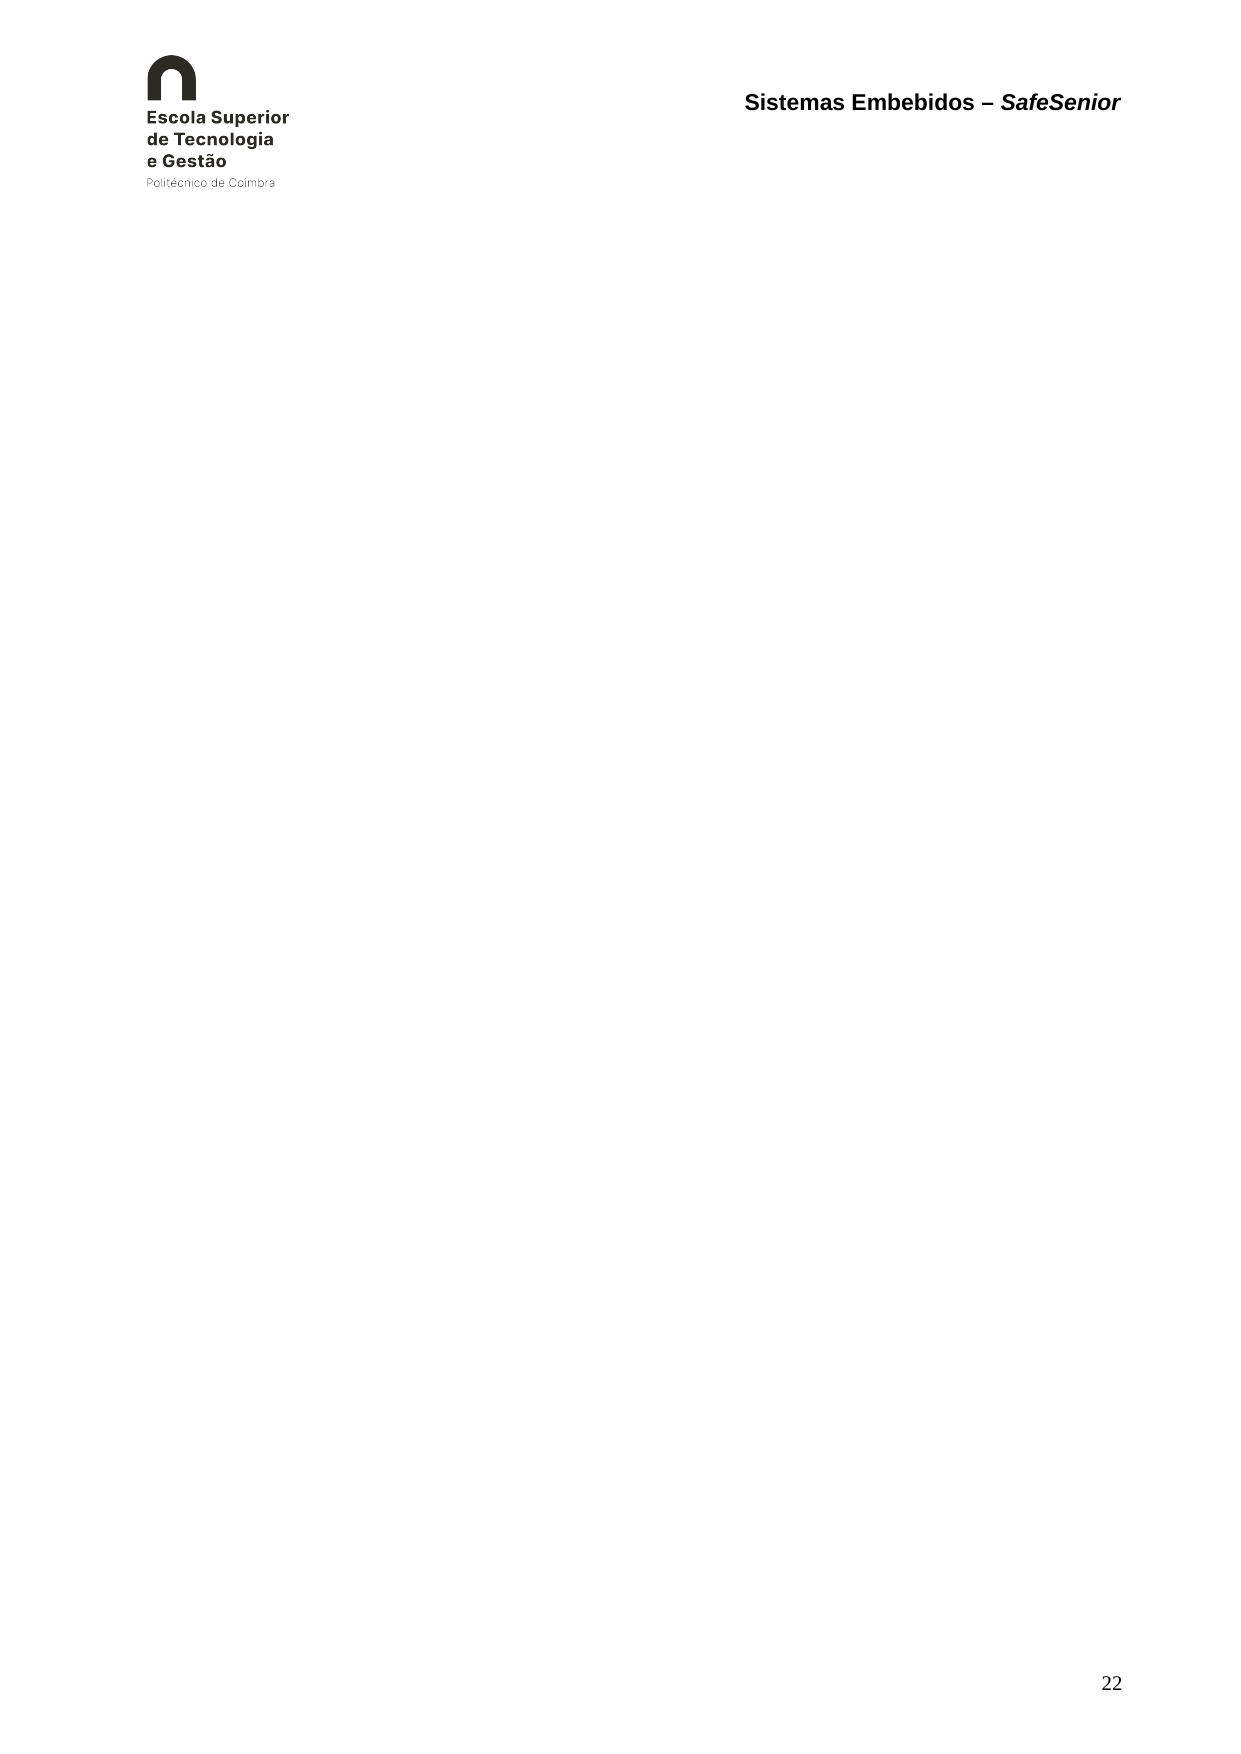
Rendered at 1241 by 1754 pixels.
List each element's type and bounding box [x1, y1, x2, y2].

picture [147, 55, 289, 187]
